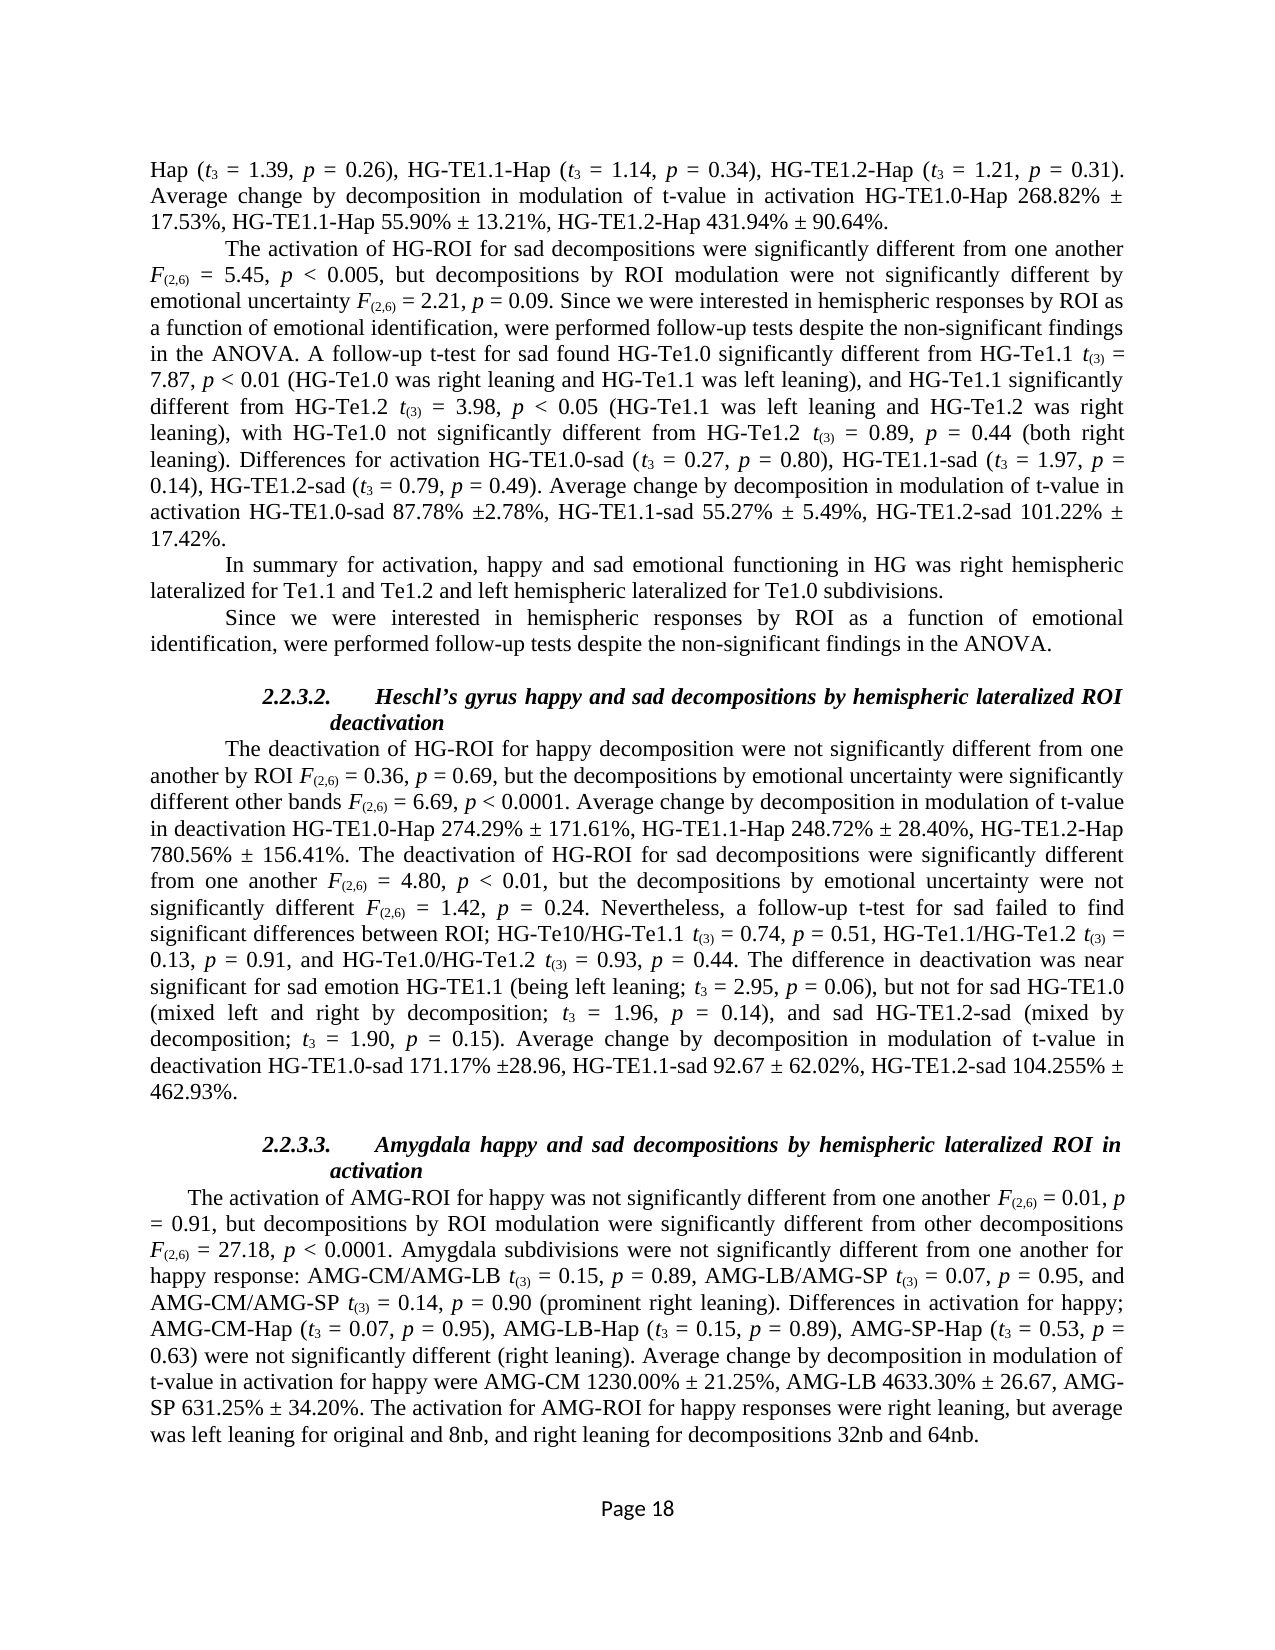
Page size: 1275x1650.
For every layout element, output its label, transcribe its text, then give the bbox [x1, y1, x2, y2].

text The deactivation of HG-ROI for happy decomposition were not significantly different from one another by ROI F(2,6) = 0.36, p = 0.69, but the decompositions by emotional uncertainty were significantly different other bands F(2,6) = 6.69, p < 0.0001. Average change by decomposition in modulation of t-value in deactivation HG-TE1.0-Hap 274.29% ± 171.61%, HG-TE1.1-Hap 248.72% ± 28.40%, HG-TE1.2-Hap 780.56% ± 156.41%. The deactivation of HG-ROI for sad decompositions were significantly different from one another F(2,6) = 4.80, p < 0.01, but the decompositions by emotional uncertainty were not significantly different F(2,6) = 1.42, p = 0.24. Nevertheless, a follow-up t-test for sad failed to find significant differences between ROI; HG-Te10/HG-Te1.1 t(3) = 0.74, p = 0.51, HG-Te1.1/HG-Te1.2 t(3) = 0.13, p = 0.91, and HG-Te1.0/HG-Te1.2 t(3) = 0.93, p = 0.44. The difference in deactivation was near significant for sad emotion HG-TE1.1 (being left leaning; t3 = 2.95, p = 0.06), but not for sad HG-TE1.0 (mixed left and right by decomposition; t3 = 1.96, p = 0.14), and sad HG-TE1.2-sad (mixed by decomposition; t3 = 1.90, p = 0.15). Average change by decomposition in modulation of t-value in deactivation HG-TE1.0-sad 171.17% ±28.96, HG-TE1.1-sad 92.67 ± 62.02%, HG-TE1.2-sad 104.255% ± 462.93%. [150, 736, 1125, 1104]
text The activation of AMG-ROI for happy was not significantly different from one another F(2,6) = 0.01, p = 0.91, but decompositions by ROI modulation were significantly different from other decompositions F(2,6) = 27.18, p < 0.0001. Amygdala subdivisions were not significantly different from one another for happy response: AMG-CM/AMG-LB t(3) = 0.15, p = 0.89, AMG-LB/AMG-SP t(3) = 0.07, p = 0.95, and AMG-CM/AMG-SP t(3) = 0.14, p = 0.90 (prominent right leaning). Differences in activation for happy; AMG-CM-Hap (t3 = 0.07, p = 0.95), AMG-LB-Hap (t3 = 0.15, p = 0.89), AMG-SP-Hap (t3 = 0.53, p = 0.63) were not significantly different (right leaning). Average change by decomposition in modulation of t-value in activation for happy were AMG-CM 1230.00% ± 21.25%, AMG-LB 4633.30% ± 26.67, AMG-SP 631.25% ± 34.20%. The activation for AMG-ROI for happy responses were right leaning, but average was left leaning for original and 8nb, and right leaning for decompositions 32nb and 64nb. [150, 1183, 1125, 1447]
subtitle Heschl’s gyrus happy and sad decompositions by hemispheric lateralized ROI deactivation [262, 683, 1125, 736]
text In summary for activation, happy and sad emotional functioning in HG was right hemispheric lateralized for Te1.1 and Te1.2 and left hemispheric lateralized for Te1.0 subdivisions. [150, 551, 1125, 604]
text The activation of HG-ROI for sad decompositions were significantly different from one another F(2,6) = 5.45, p < 0.005, but decompositions by ROI modulation were not significantly different by emotional uncertainty F(2,6) = 2.21, p = 0.09. Since we were interested in hemispheric responses by ROI as a function of emotional identification, were performed follow-up tests despite the non-significant findings in the ANOVA. A follow-up t-test for sad found HG-Te1.0 significantly different from HG-Te1.1 t(3) = 7.87, p < 0.01 (HG-Te1.0 was right leaning and HG-Te1.1 was left leaning), and HG-Te1.1 significantly different from HG-Te1.2 t(3) = 3.98, p < 0.05 (HG-Te1.1 was left leaning and HG-Te1.2 was right leaning), with HG-Te1.0 not significantly different from HG-Te1.2 t(3) = 0.89, p = 0.44 (both right leaning). Differences for activation HG-TE1.0-sad (t3 = 0.27, p = 0.80), HG-TE1.1-sad (t3 = 1.97, p = 0.14), HG-TE1.2-sad (t3 = 0.79, p = 0.49). Average change by decomposition in modulation of t-value in activation HG-TE1.0-sad 87.78% ±2.78%, HG-TE1.1-sad 55.27% ± 5.49%, HG-TE1.2-sad 101.22% ± 17.42%. [150, 235, 1125, 551]
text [150, 156, 1125, 235]
subtitle Amygdala happy and sad decompositions by hemispheric lateralized ROI in activation [262, 1131, 1125, 1183]
text Since we were interested in hemispheric responses by ROI as a function of emotional identification, were performed follow-up tests despite the non-significant findings in the ANOVA. [150, 604, 1125, 656]
